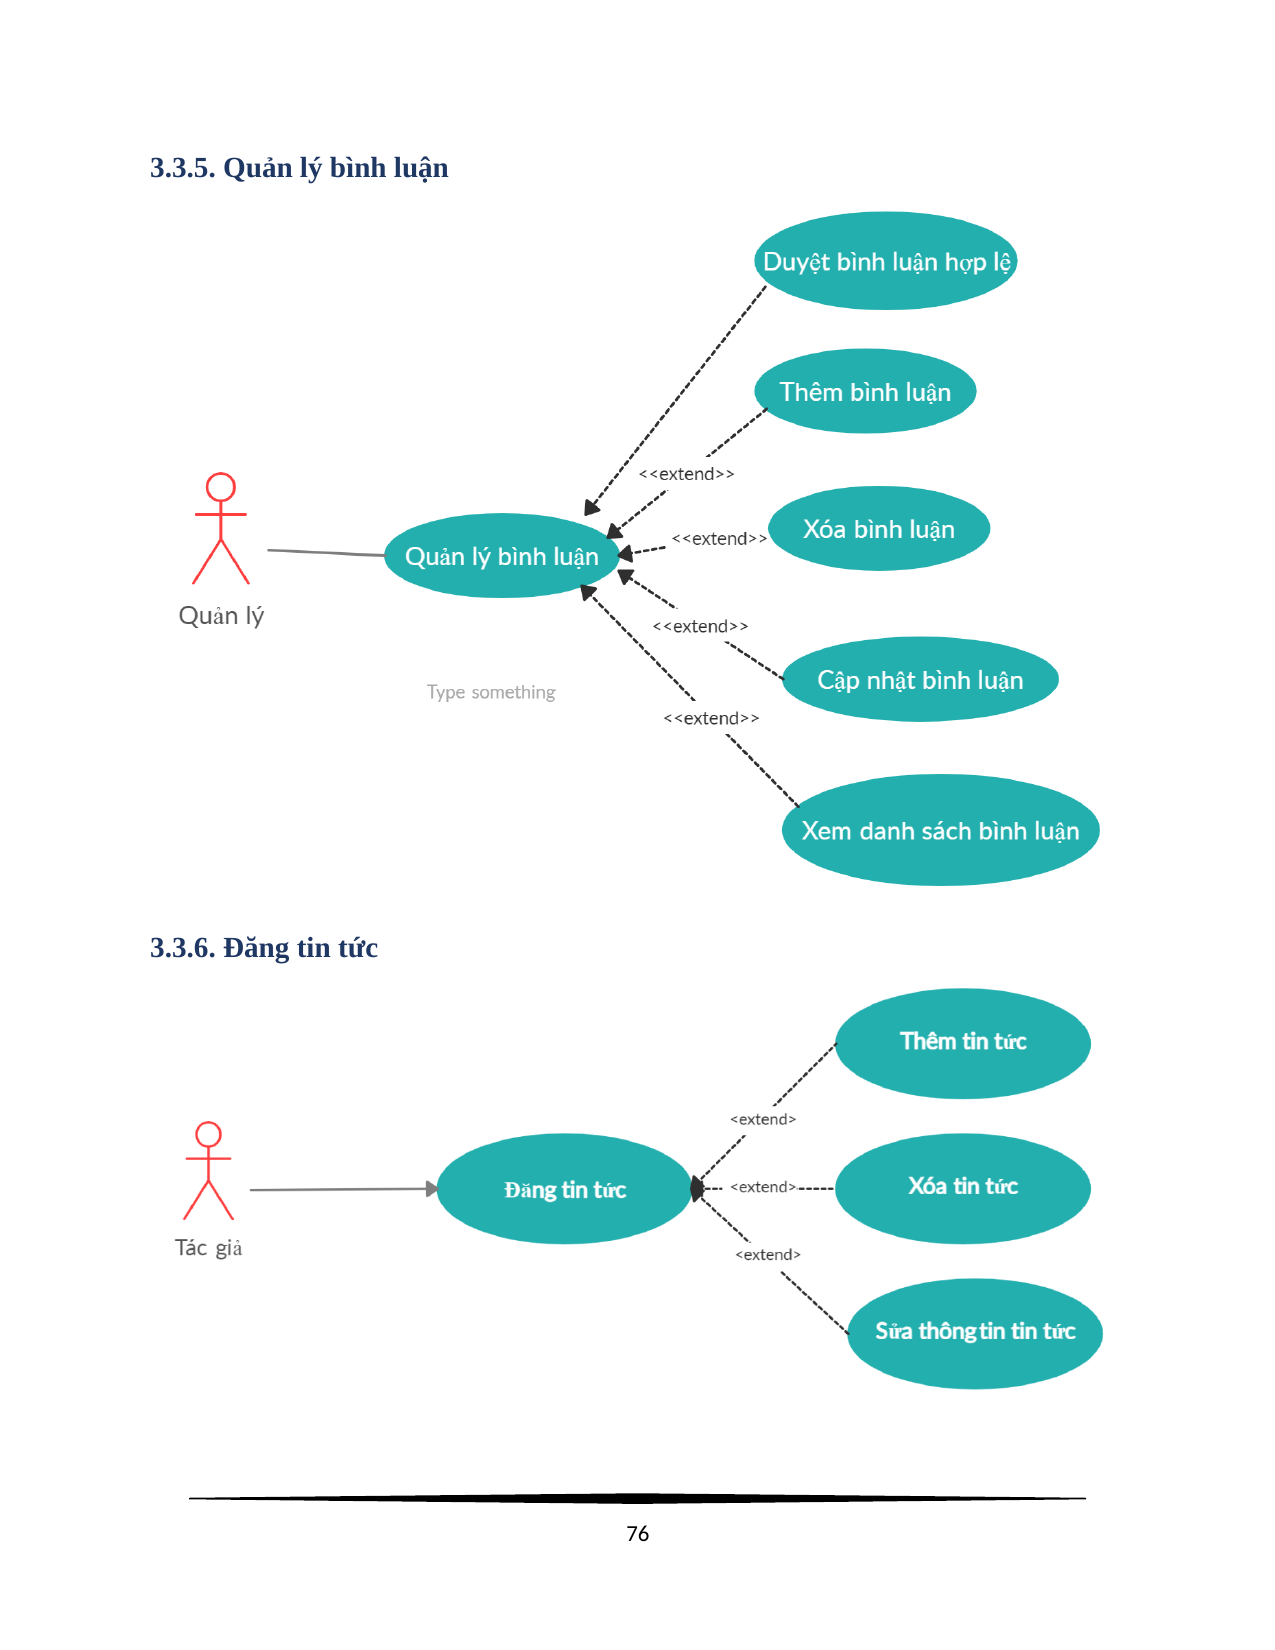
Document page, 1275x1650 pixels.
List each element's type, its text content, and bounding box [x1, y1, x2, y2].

subtitle 3.3.6. Đăng tin tức [150, 930, 1125, 964]
picture [150, 965, 1125, 1412]
subtitle 3.3.5. Quản lý bình luận [150, 150, 1125, 183]
picture [150, 185, 1125, 912]
